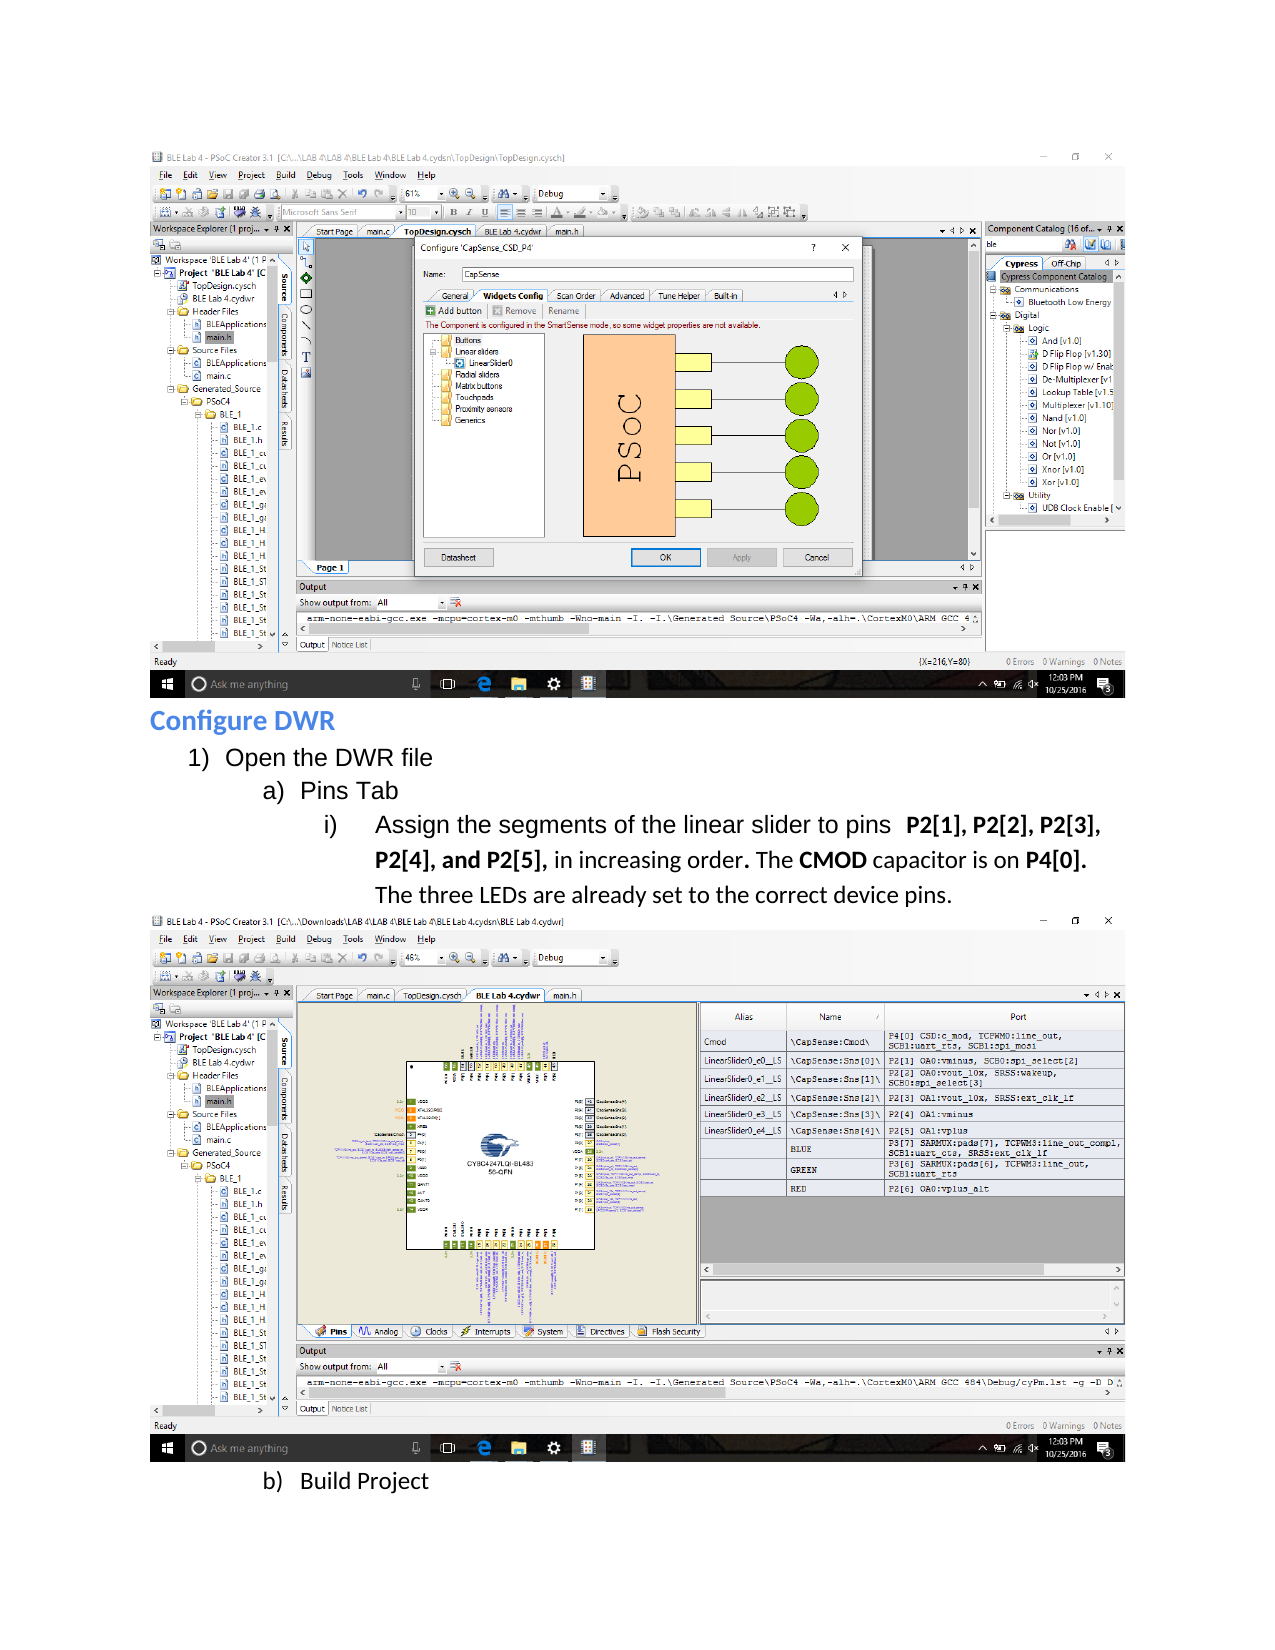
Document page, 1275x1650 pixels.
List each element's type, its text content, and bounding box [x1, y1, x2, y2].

list Pins Tab [262, 776, 1125, 804]
picture [150, 150, 1125, 698]
list Build Project [262, 1466, 1125, 1496]
picture [150, 913, 1125, 1462]
list Assign the segments of the linear slider to pins P2[1], P2[2], P2[3], P2[4], and P2[5], in increasing order. The CMOD capacitor is on P4[0]. The three LEDs are already set to the correct device pins. [337, 809, 1125, 909]
list Open the DWR file [187, 743, 1125, 771]
text Configure DWR [150, 702, 1125, 737]
